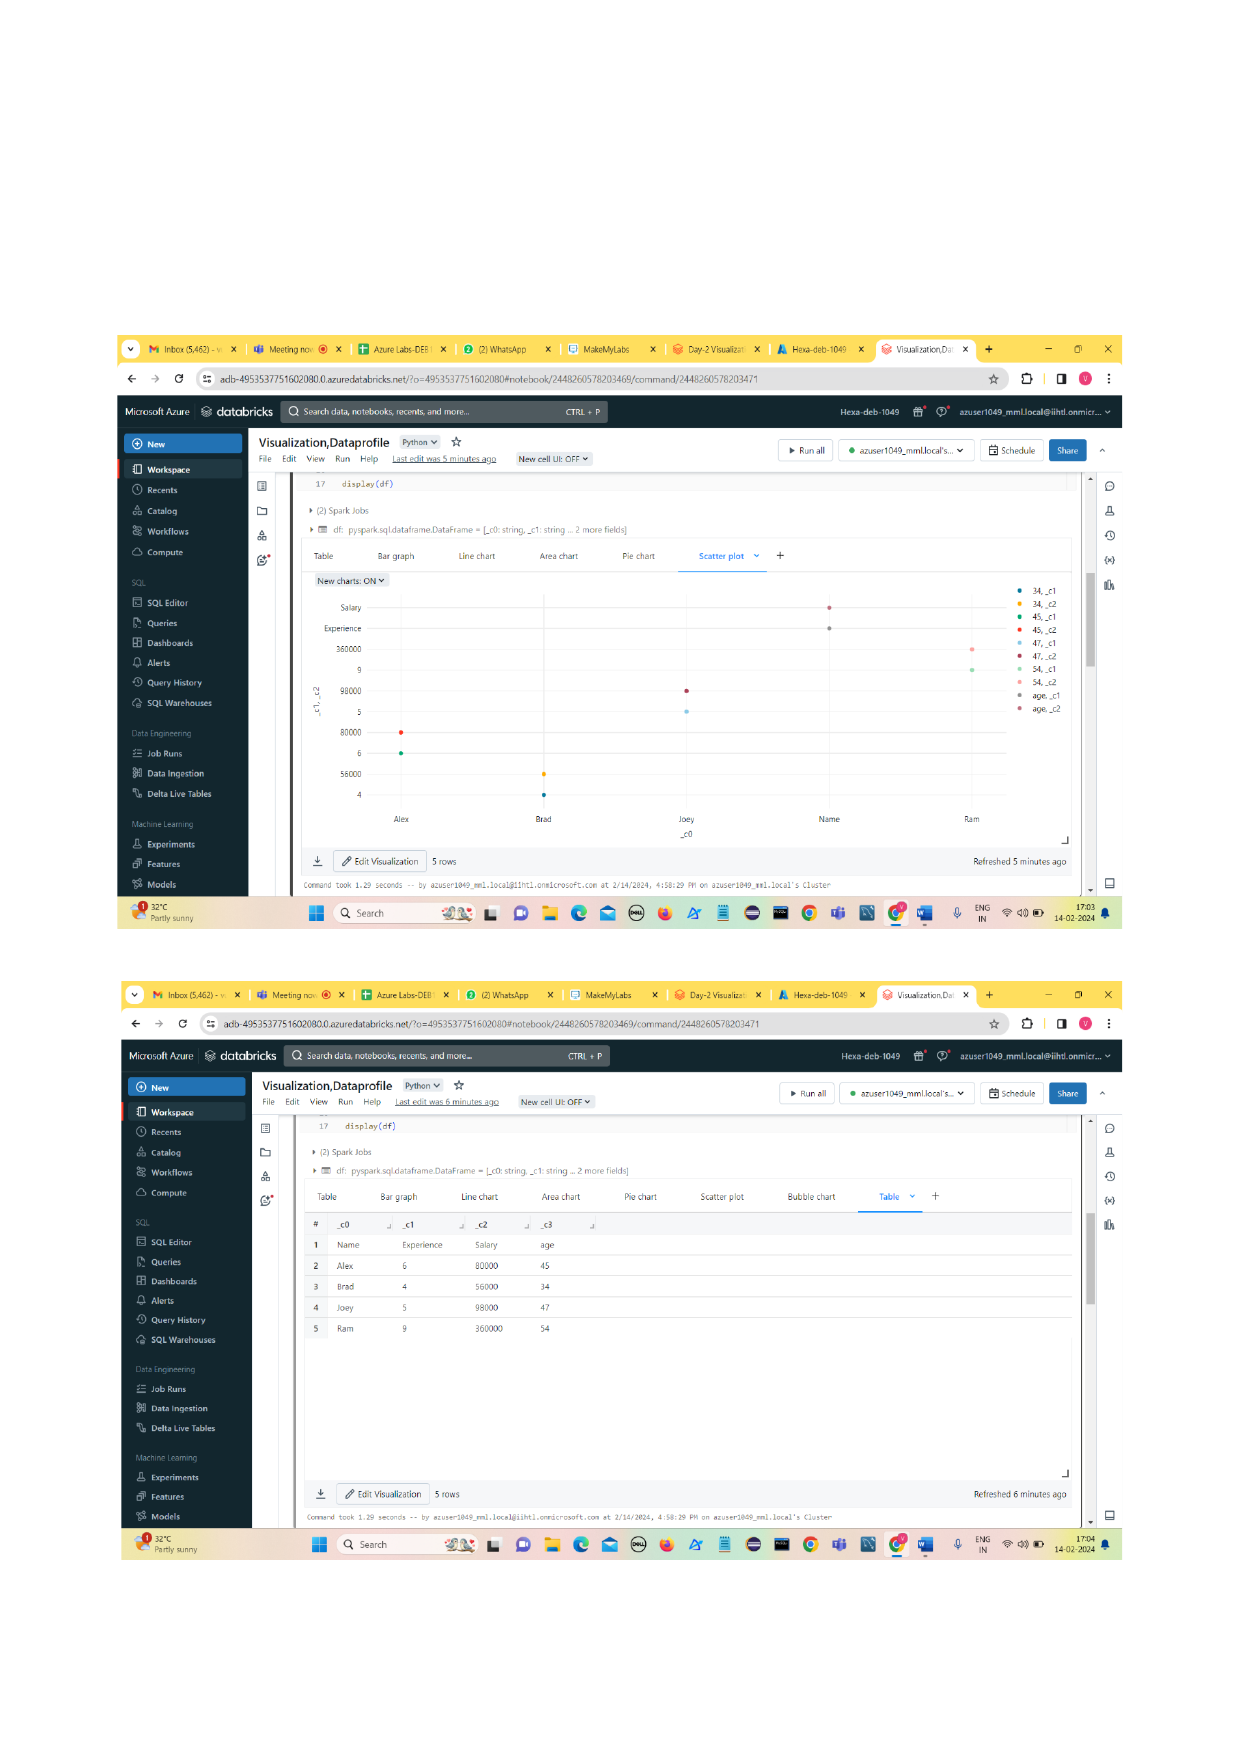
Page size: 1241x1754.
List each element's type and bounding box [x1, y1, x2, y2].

picture [121, 981, 1123, 1560]
picture [117, 335, 1123, 929]
